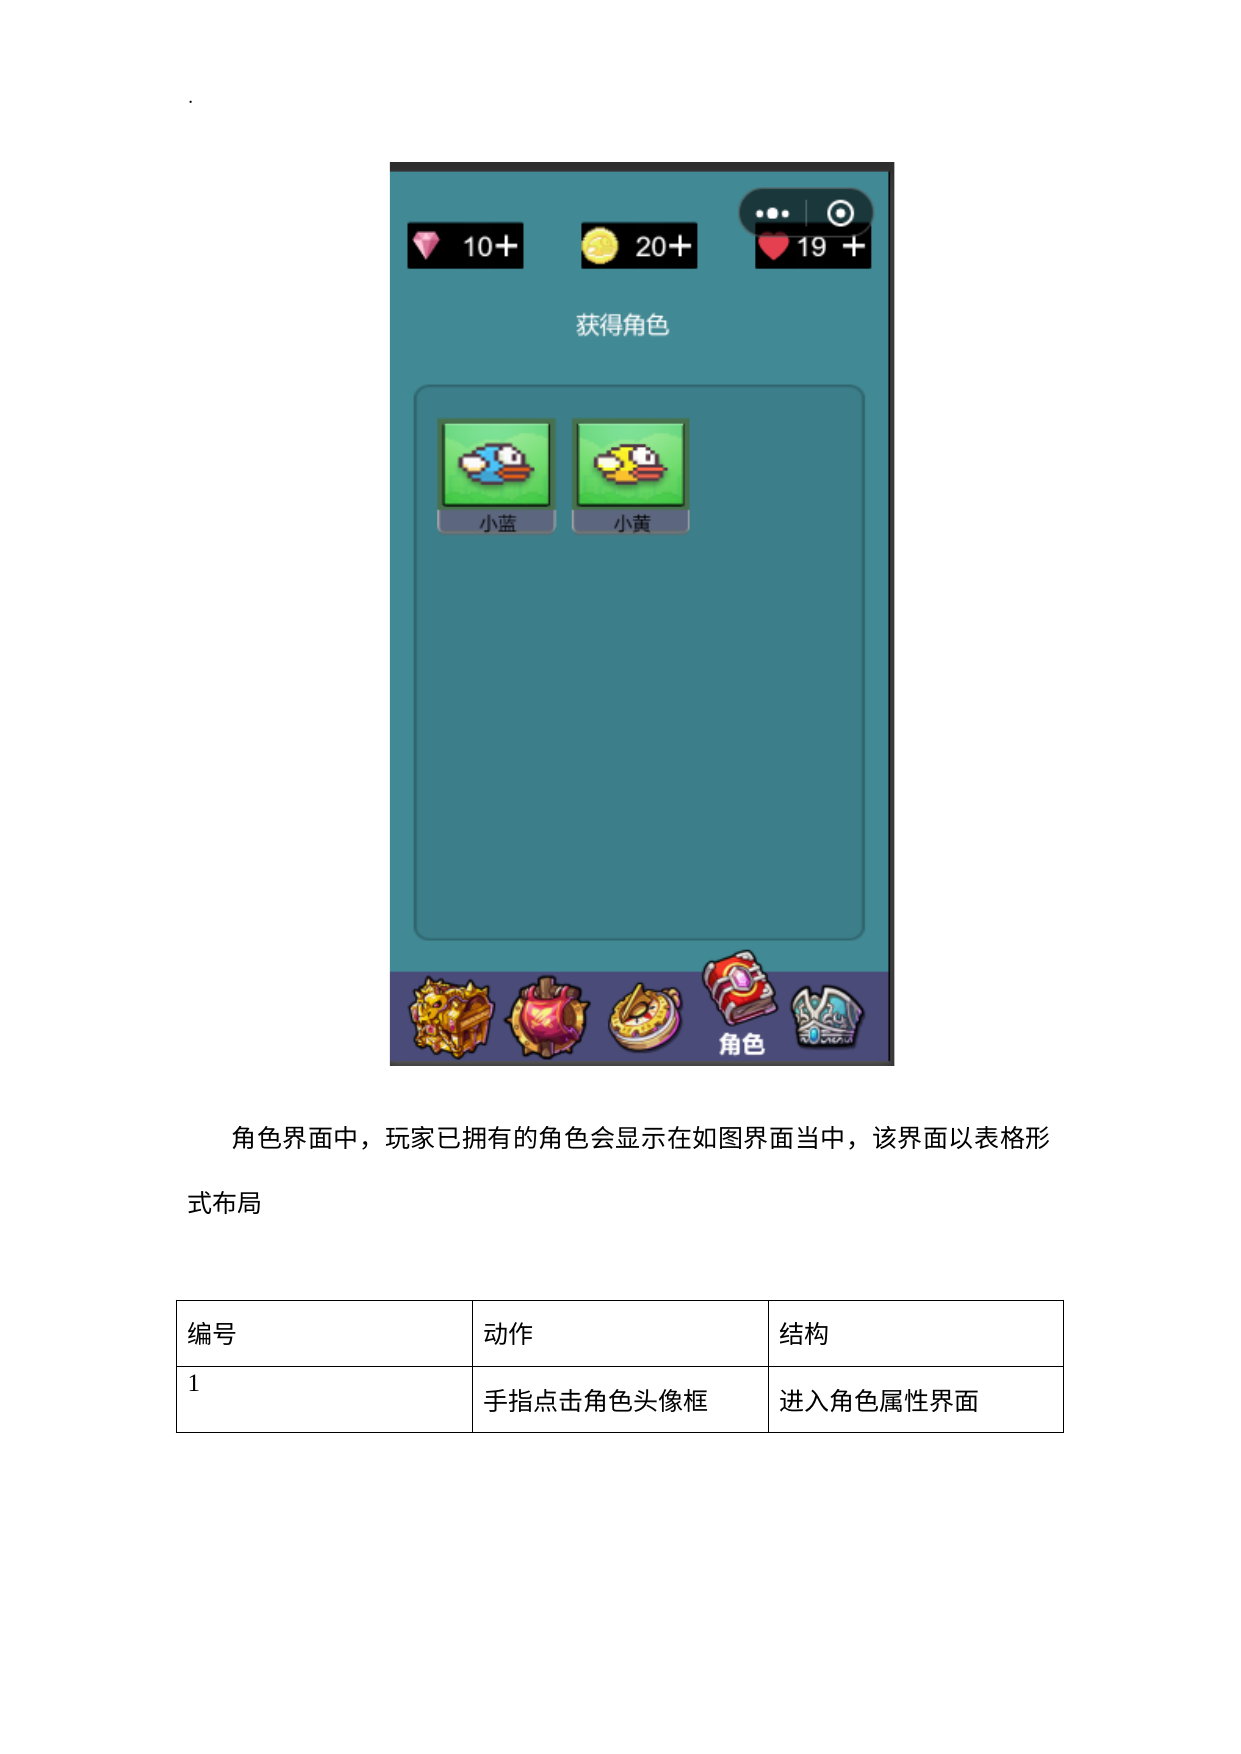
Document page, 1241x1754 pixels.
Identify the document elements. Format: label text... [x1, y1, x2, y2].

picture [389, 162, 895, 1066]
table_cell 进入角色属性界面 [769, 1367, 1063, 1432]
table_cell 手指点击角色头像框 [473, 1367, 768, 1432]
table_header 编号 [177, 1301, 472, 1366]
table_header 动作 [473, 1301, 768, 1366]
table_header 结构 [769, 1301, 1063, 1366]
text 角色界面中，玩家已拥有的角色会显示在如图界面当中，该界面以表格形式布局 [187, 1104, 1053, 1234]
table_cell 1 [177, 1367, 472, 1432]
